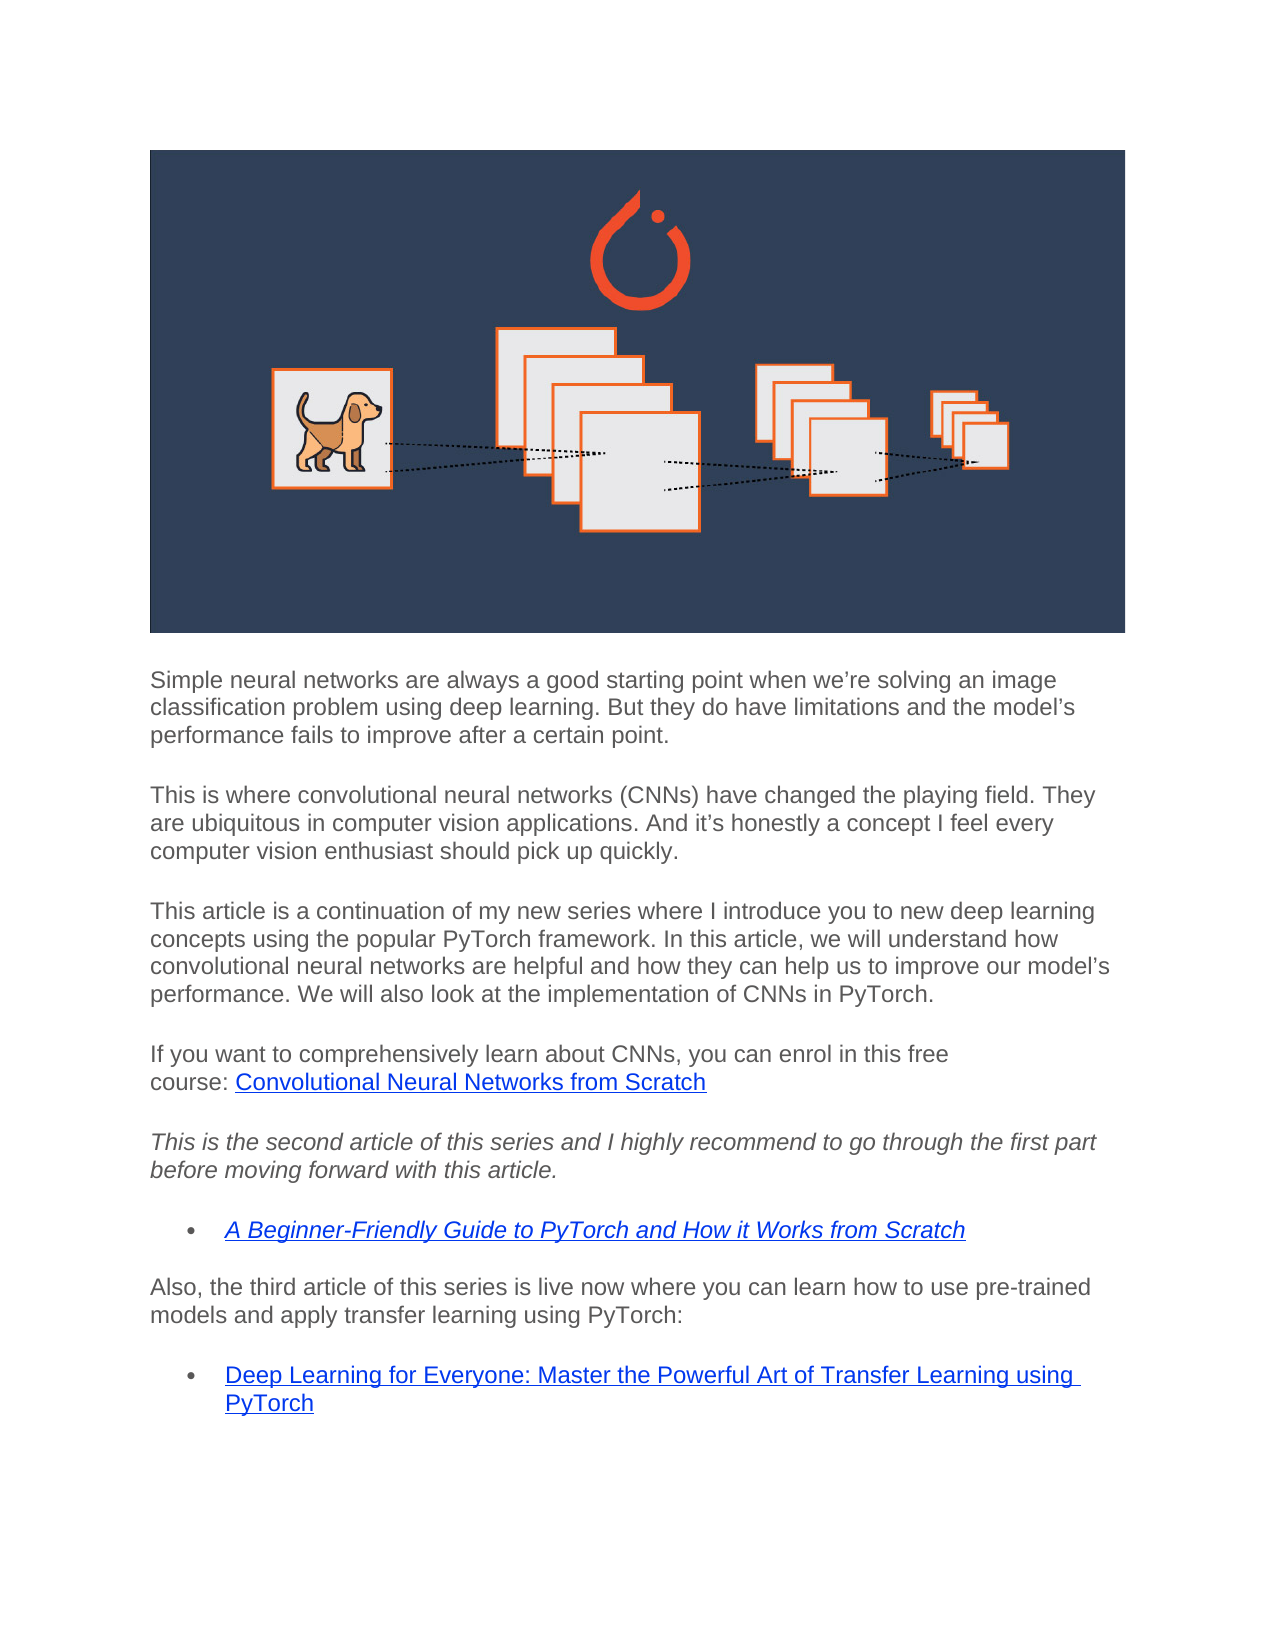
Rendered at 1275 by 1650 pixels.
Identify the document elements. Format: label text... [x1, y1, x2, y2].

title Deep Learning for Everyone: Master the Powerful Art of Transfer Learning using PyTorch [187, 1361, 1125, 1416]
text If you want to comprehensively learn about CNNs, you can enrol in this free course: Convolutional Neural Networks from Scratch [150, 1040, 1125, 1095]
title A Beginner-Friendly Guide to PyTorch and How it Works from Scratch [187, 1216, 1125, 1244]
text This is the second article of this series and I highly recommend to go through the first part before moving forward with this article. [150, 1128, 1125, 1183]
text This article is a continuation of my new series where I introduce you to new deep learning concepts using the popular PyTorch framework. In this article, we will understand how convolutional neural networks are helpful and how they can help us to improve our model’s performance. We will also look at the implementation of CNNs in PyTorch. [150, 897, 1125, 1007]
text Also, the third article of this series is live now where you can learn how to use pre-trained models and apply transfer learning using PyTorch: [150, 1273, 1125, 1328]
text This is where convolutional neural networks (CNNs) have changed the playing field. They are ubiquitous in computer vision applications. And it’s honestly a concept I feel every computer vision enthusiast should pick up quickly. [150, 781, 1125, 864]
picture [150, 150, 1125, 633]
text Simple neural networks are always a good starting point when we’re solving an image classification problem using deep learning. But they do have limitations and the model’s performance fails to improve after a certain point. [150, 666, 1125, 748]
